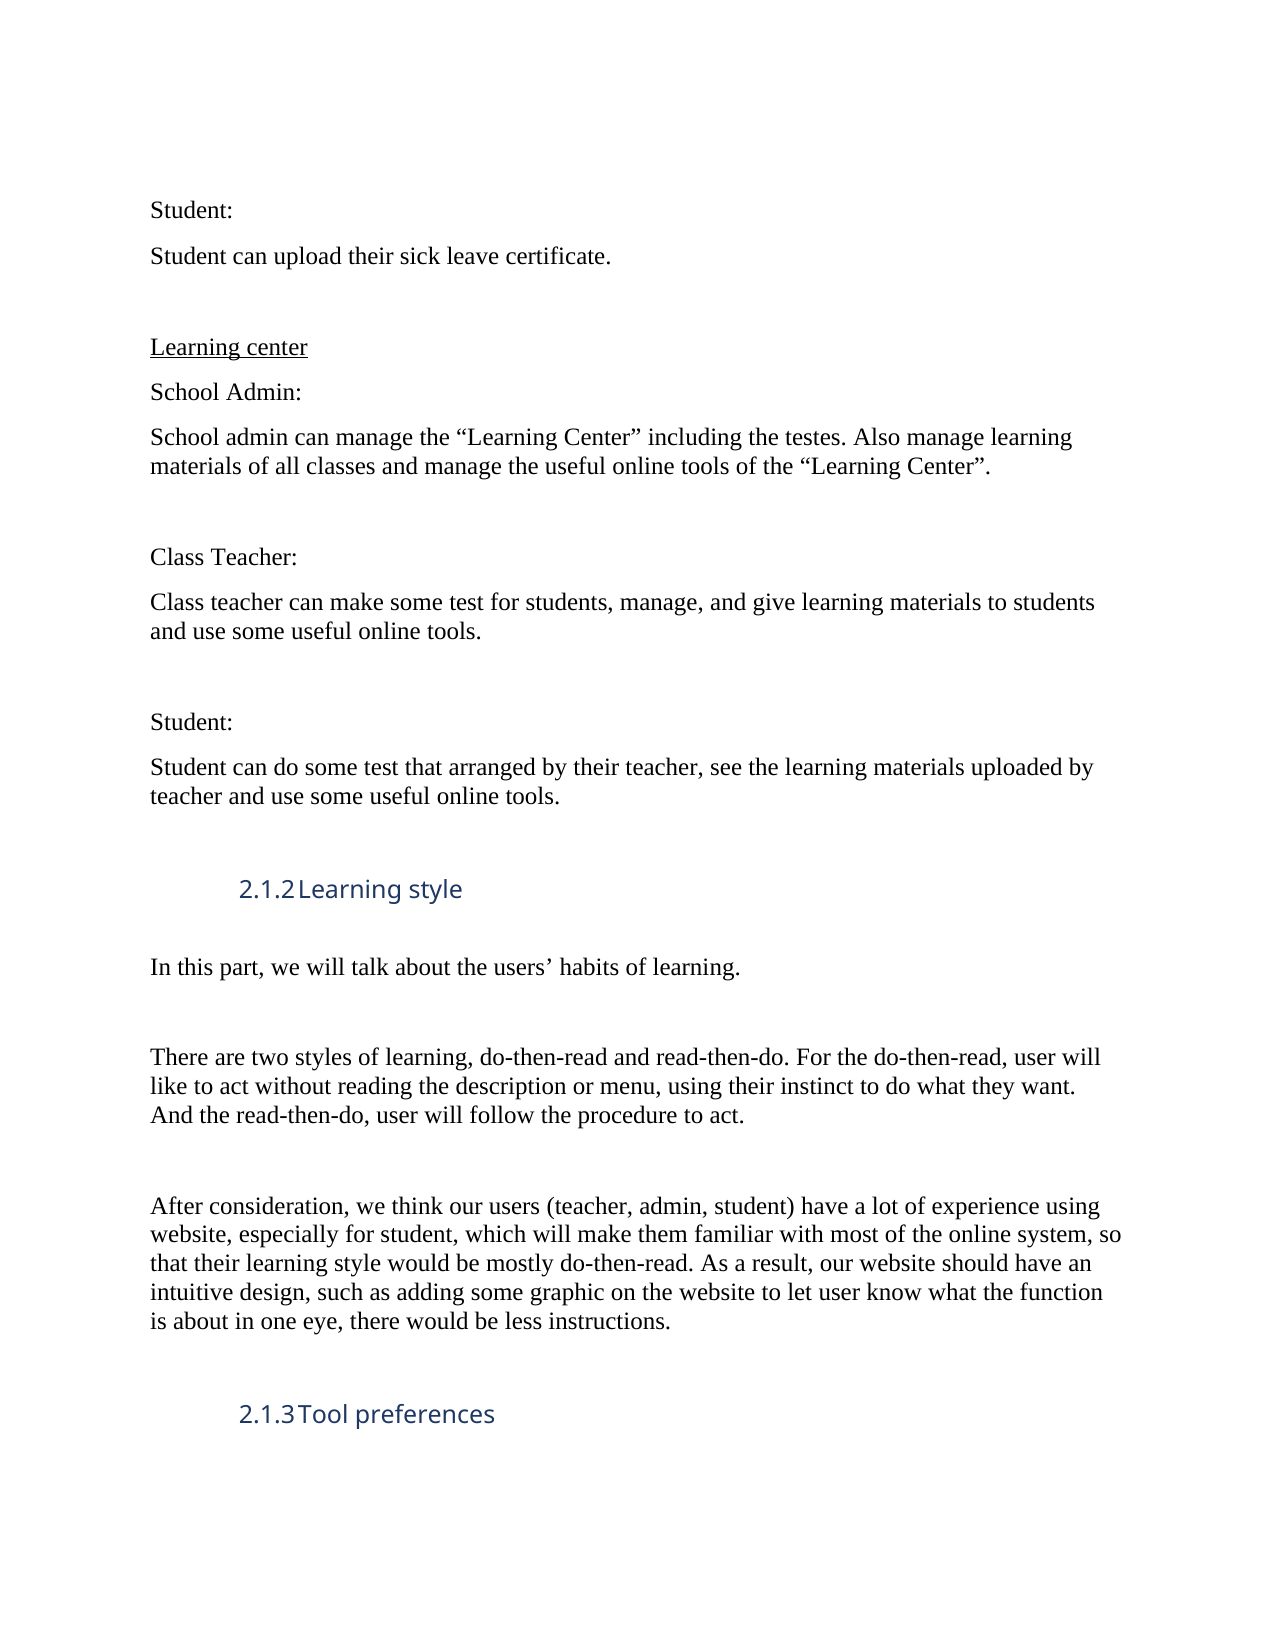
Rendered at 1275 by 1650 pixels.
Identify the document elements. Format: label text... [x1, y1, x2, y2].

text School admin can manage the “Learning Center” including the testes. Also manage learning materials of all classes and manage the useful online tools of the “Learning Center”. [150, 422, 1125, 480]
text In this part, we will talk about the users’ habits of learning. [150, 952, 1125, 980]
subtitle Tool preferences [239, 1397, 1125, 1431]
text School Admin: [150, 377, 1125, 406]
text There are two styles of learning, do-then-read and read-then-do. For the do-then-read, user will like to act without reading the description or menu, using their instinct to do what they want. And the read-then-do, user will follow the procedure to act. [150, 1042, 1125, 1129]
text After consideration, we think our users (teacher, admin, student) have a lot of experience using website, especially for student, which will make them familiar with most of the online system, so that their learning style would be mostly do-then-read. As a result, our website should have an intuitive design, such as adding some graphic on the website to let user know what the function is about in one eye, there would be less instructions. [150, 1191, 1125, 1334]
text Class teacher can make some test for students, manage, and give learning materials to students and use some useful online tools. [150, 587, 1125, 645]
text Student can upload their sick leave certificate. [150, 241, 1125, 269]
text Student: [150, 195, 1125, 224]
text Student: [150, 707, 1125, 736]
text Student can do some test that arranged by their teacher, see the learning materials uploaded by teacher and use some useful online tools. [150, 752, 1125, 810]
text Learning center [150, 332, 1125, 360]
subtitle Learning style [239, 872, 1125, 906]
text Class Teacher: [150, 542, 1125, 571]
